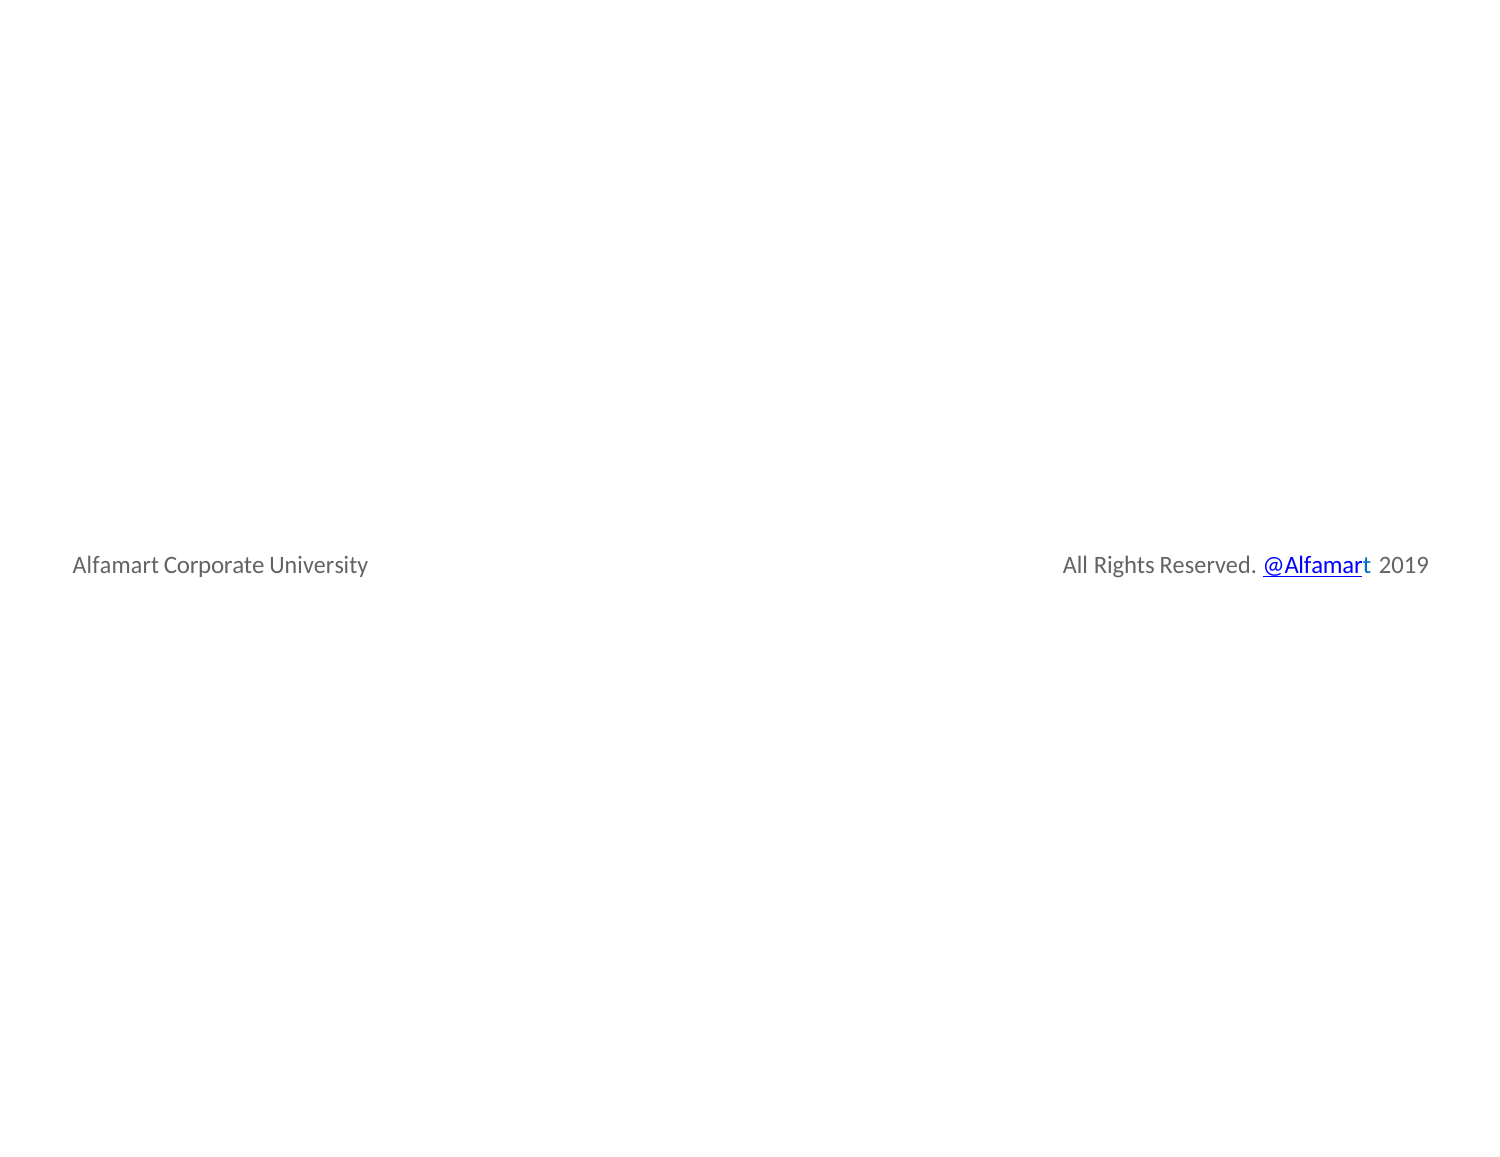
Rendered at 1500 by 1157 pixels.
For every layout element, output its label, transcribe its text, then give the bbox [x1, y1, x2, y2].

text All Rights Reserved. @Alfamart 2019 [1063, 554, 1440, 579]
text Alfamart Corporate University [72, 553, 375, 578]
